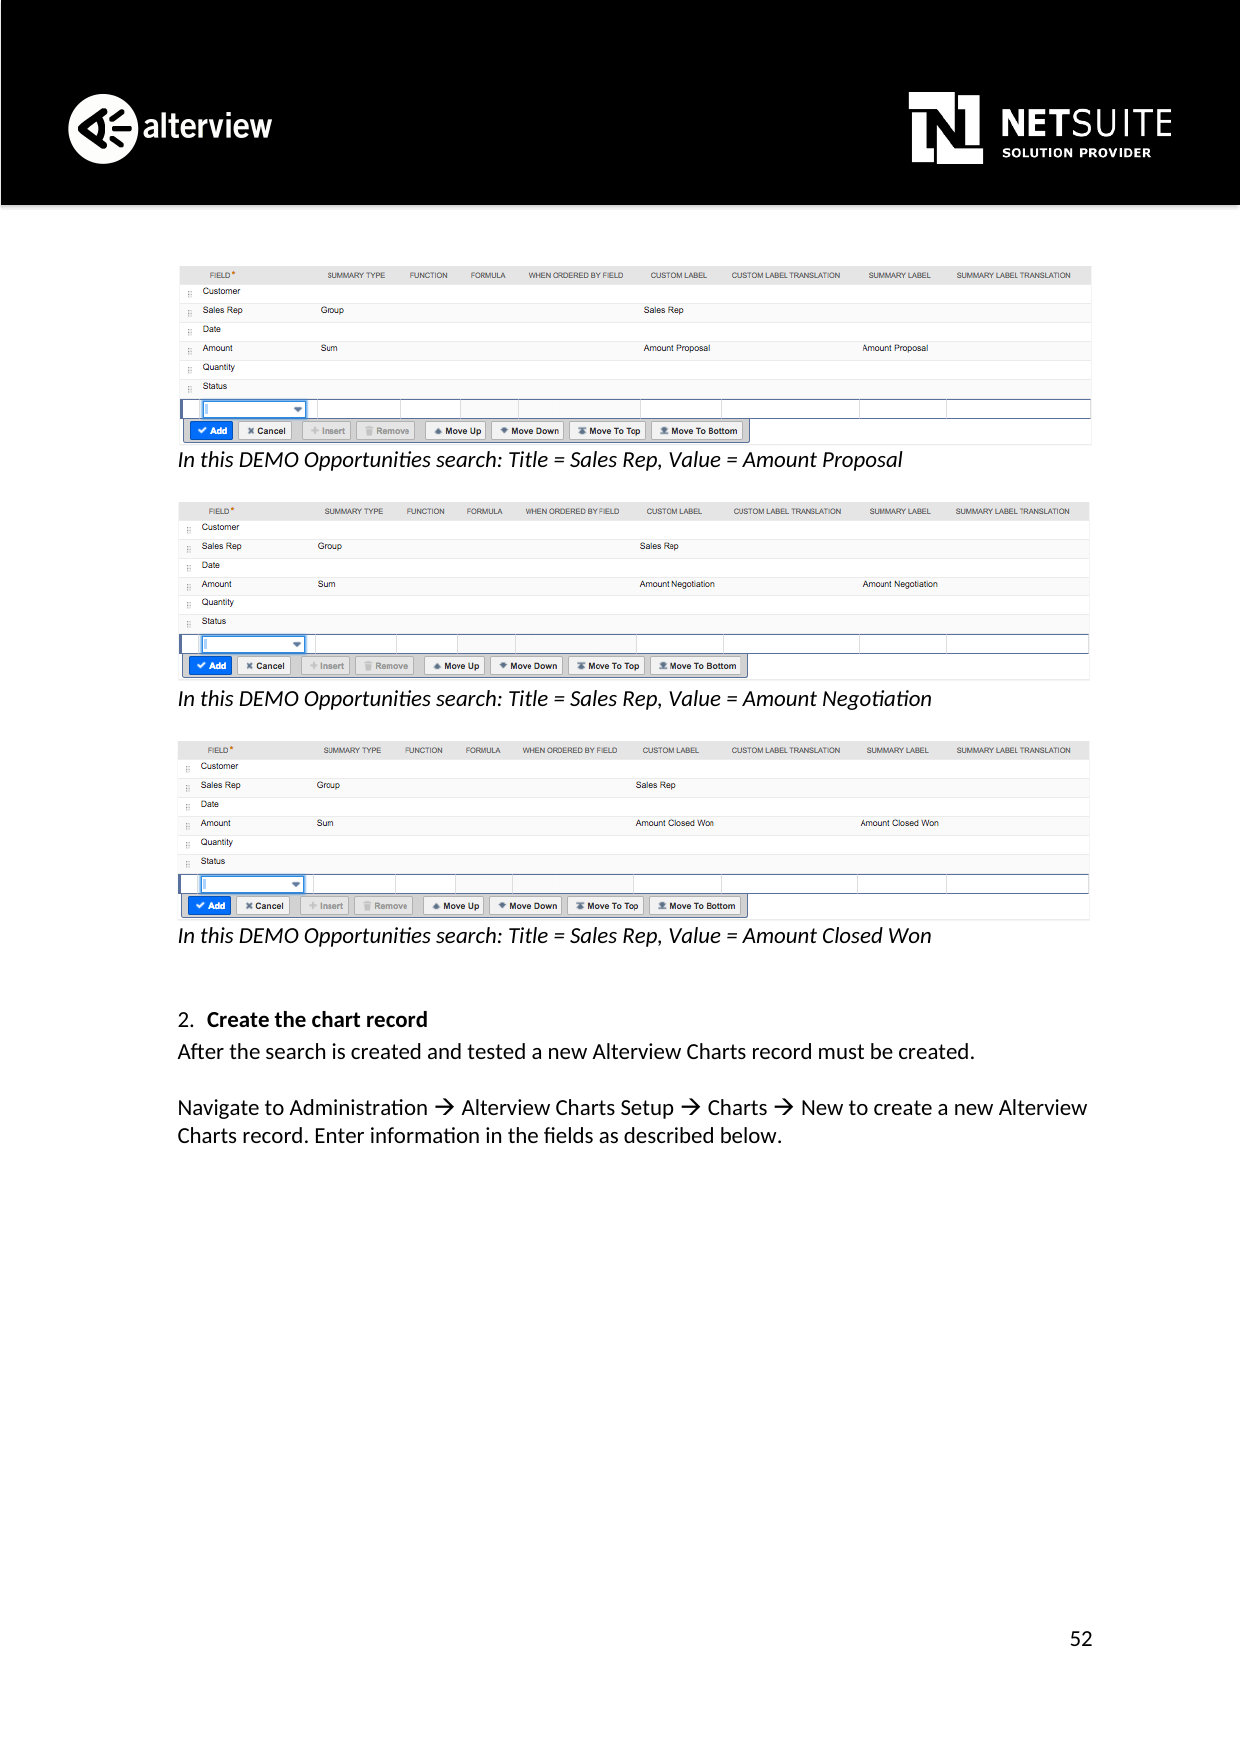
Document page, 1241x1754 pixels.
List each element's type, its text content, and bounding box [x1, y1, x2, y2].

list Create the chart record [177, 1005, 1092, 1033]
picture [177, 740, 1093, 922]
text In this DEMO Opportunities search: Title = Sales Rep, Value = Amount Negotiation [177, 685, 1092, 713]
text In this DEMO Opportunities search: Title = Sales Rep, Value = Amount Proposal [177, 446, 1092, 473]
text In this DEMO Opportunities search: Title = Sales Rep, Value = Amount Closed Won [177, 922, 1092, 949]
picture [177, 501, 1093, 685]
picture [177, 265, 1093, 446]
text Navigate to Administration Alterview Charts Setup Charts New to create a new Alterview Charts record. Enter information in the fields as described below. [177, 1093, 1092, 1149]
text After the search is created and tested a new Alterview Charts record must be created. [177, 1037, 1092, 1065]
picture [64, 90, 279, 167]
